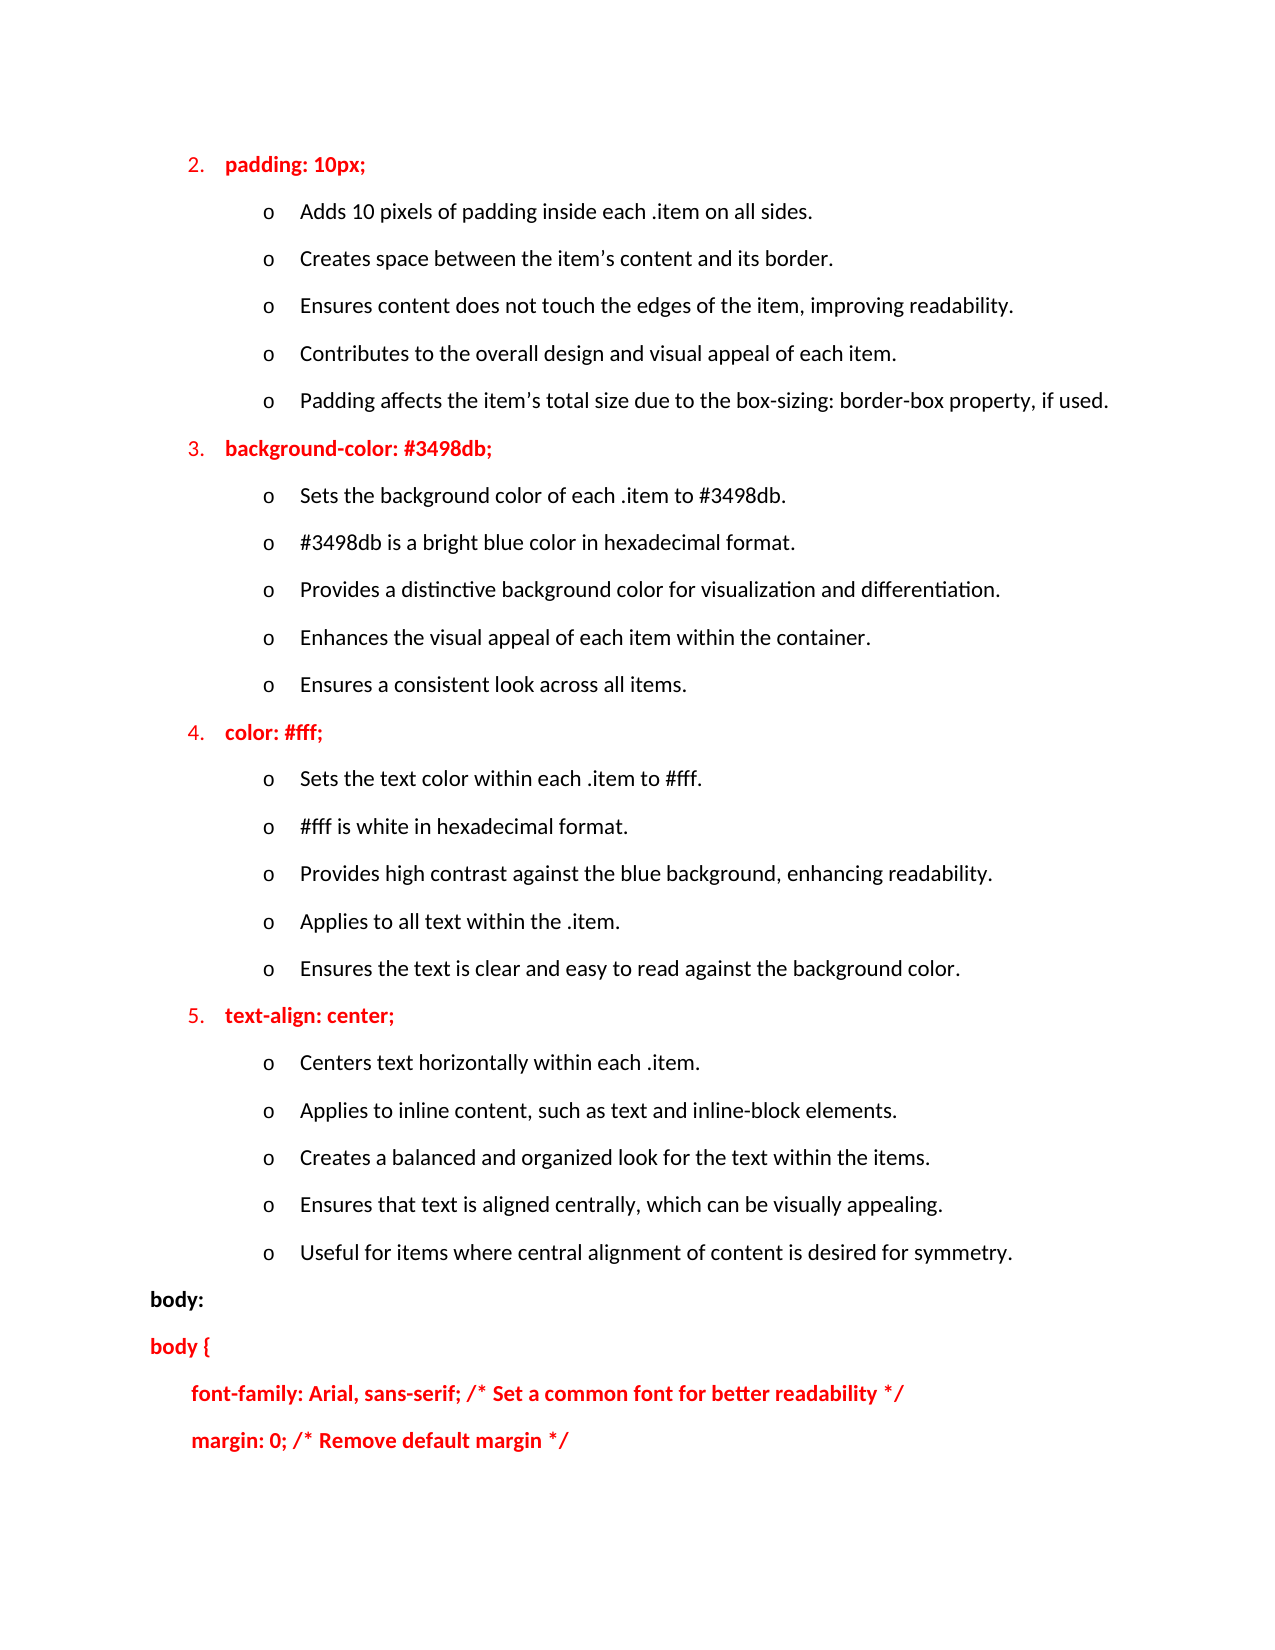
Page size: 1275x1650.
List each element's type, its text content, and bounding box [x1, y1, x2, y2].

list Useful for items where central alignment of content is desired for symmetry. [262, 1238, 1125, 1267]
list Ensures that text is aligned centrally, which can be visually appealing. [262, 1191, 1125, 1219]
list text-align: center; [187, 1002, 1125, 1029]
list Padding affects the item’s total size due to the box-sizing: border-box property, if used. [262, 386, 1125, 415]
list #fff is white in hexadecimal format. [262, 812, 1125, 841]
list Applies to inline content, such as text and inline-block elements. [262, 1096, 1125, 1124]
list Sets the background color of each .item to #3498db. [262, 481, 1125, 509]
list background-color: #3498db; [187, 434, 1125, 462]
text margin: 0; /* Remove default margin */ [150, 1426, 1125, 1454]
text font-family: Arial, sans-serif; /* Set a common font for better readability */ [150, 1379, 1125, 1407]
list Contributes to the overall design and visual appeal of each item. [262, 339, 1125, 368]
list Adds 10 pixels of padding inside each .item on all sides. [262, 197, 1125, 225]
list padding: 10px; [187, 150, 1125, 178]
list Creates a balanced and organized look for the text within the items. [262, 1143, 1125, 1172]
list color: #fff; [187, 718, 1125, 746]
list Creates space between the item’s content and its border. [262, 244, 1125, 273]
list Sets the text color within each .item to #fff. [262, 764, 1125, 793]
list Applies to all text within the .item. [262, 907, 1125, 935]
list Ensures a consistent look across all items. [262, 670, 1125, 699]
list Ensures the text is clear and easy to read against the background color. [262, 954, 1125, 983]
list Centers text horizontally within each .item. [262, 1048, 1125, 1077]
list Enhances the visual appeal of each item within the container. [262, 623, 1125, 651]
list Provides a distinctive background color for visualization and differentiation. [262, 576, 1125, 604]
text body: [150, 1285, 1125, 1313]
list Ensures content does not touch the edges of the item, improving readability. [262, 292, 1125, 320]
list Provides high contrast against the blue background, enhancing readability. [262, 859, 1125, 888]
text body { [150, 1332, 1125, 1360]
list #3498db is a bright blue color in hexadecimal format. [262, 528, 1125, 557]
